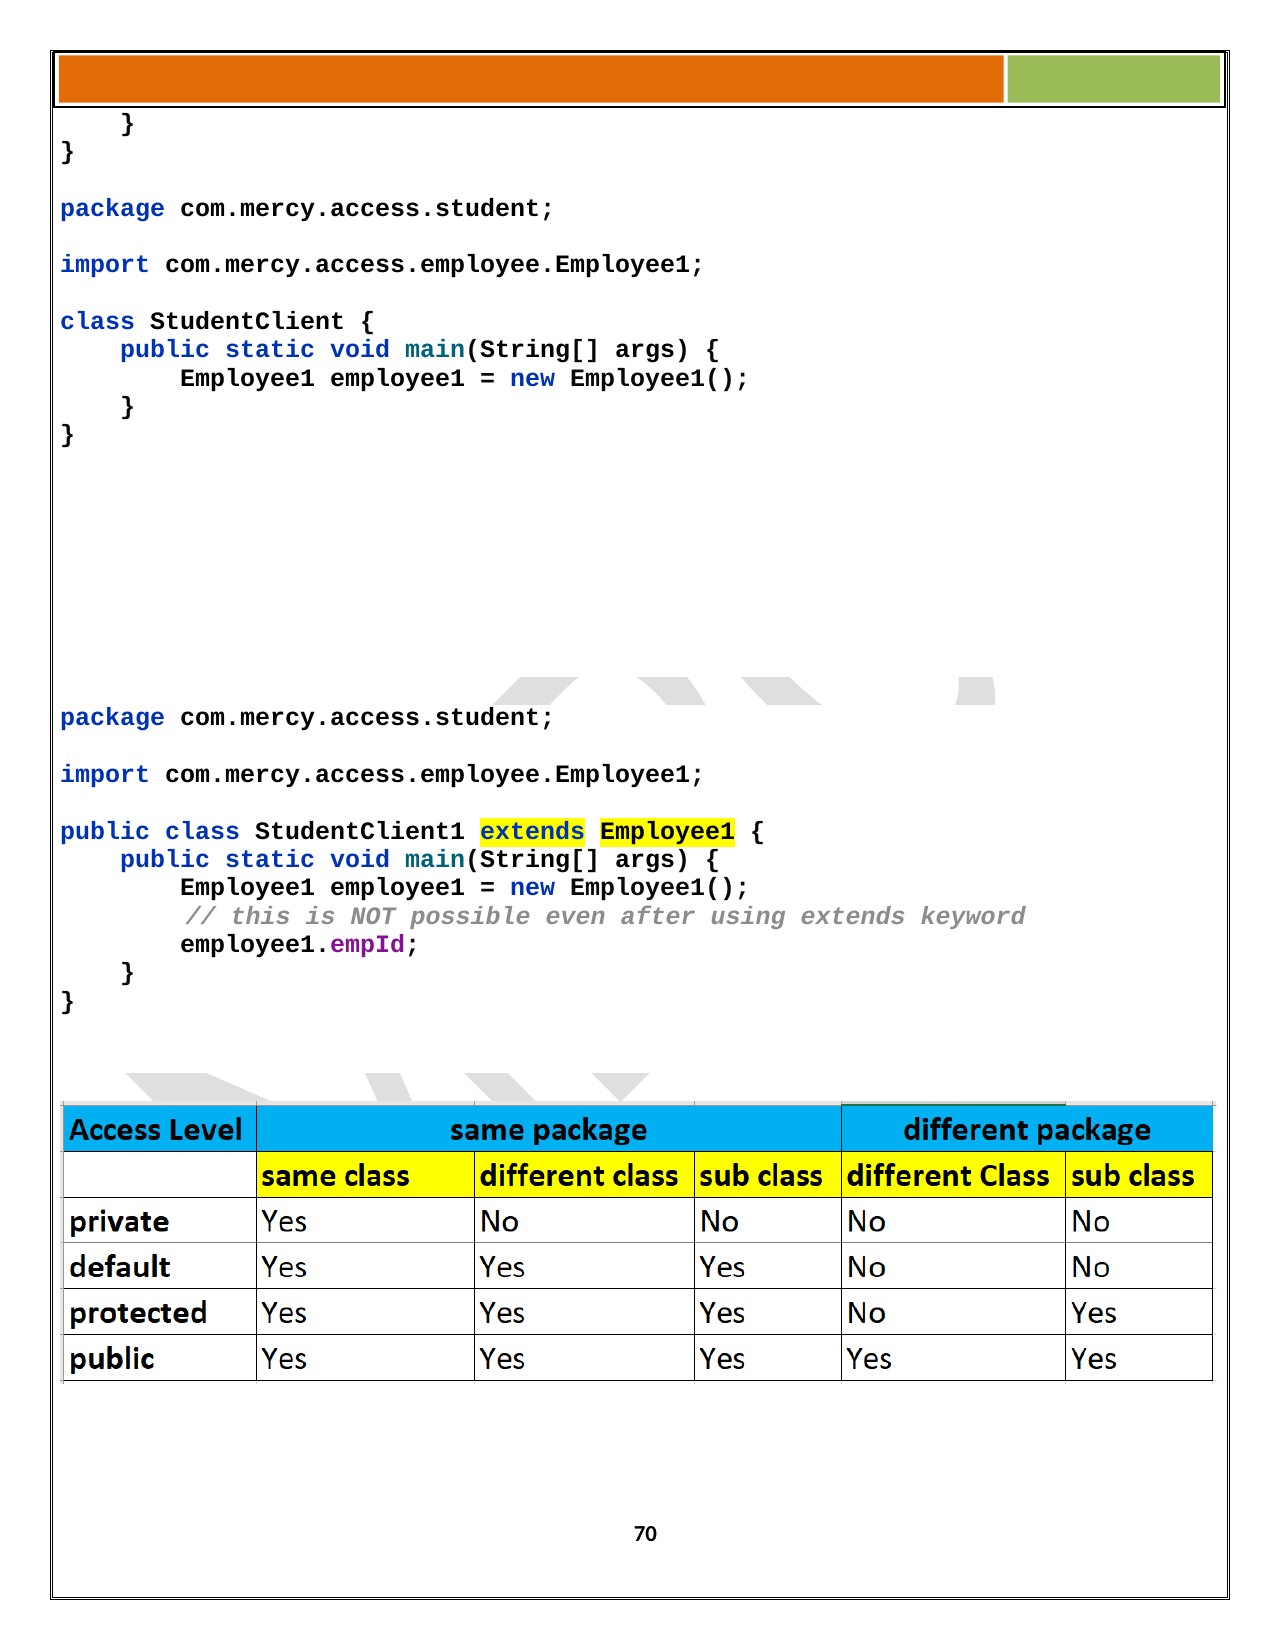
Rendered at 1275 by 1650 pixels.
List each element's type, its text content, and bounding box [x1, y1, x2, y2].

text package com.mercy.access.student; import com.mercy.access.employee.Employee1; public class StudentClient1 extends Employee1 { public static void main(String[] args) { Employee1 employee1 = new Employee1(); [60, 705, 1227, 903]
text // this is NOT possible even after using extends keyword employee1.empId; } } [60, 903, 1227, 1017]
text package com.mercy.access.student; import com.mercy.access.employee.Employee1; class StudentClient { public static void main(String[] args) { Employee1 employee1 = new Employee1(); } } [60, 195, 1227, 450]
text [60, 111, 1227, 167]
picture [60, 1101, 1217, 1384]
